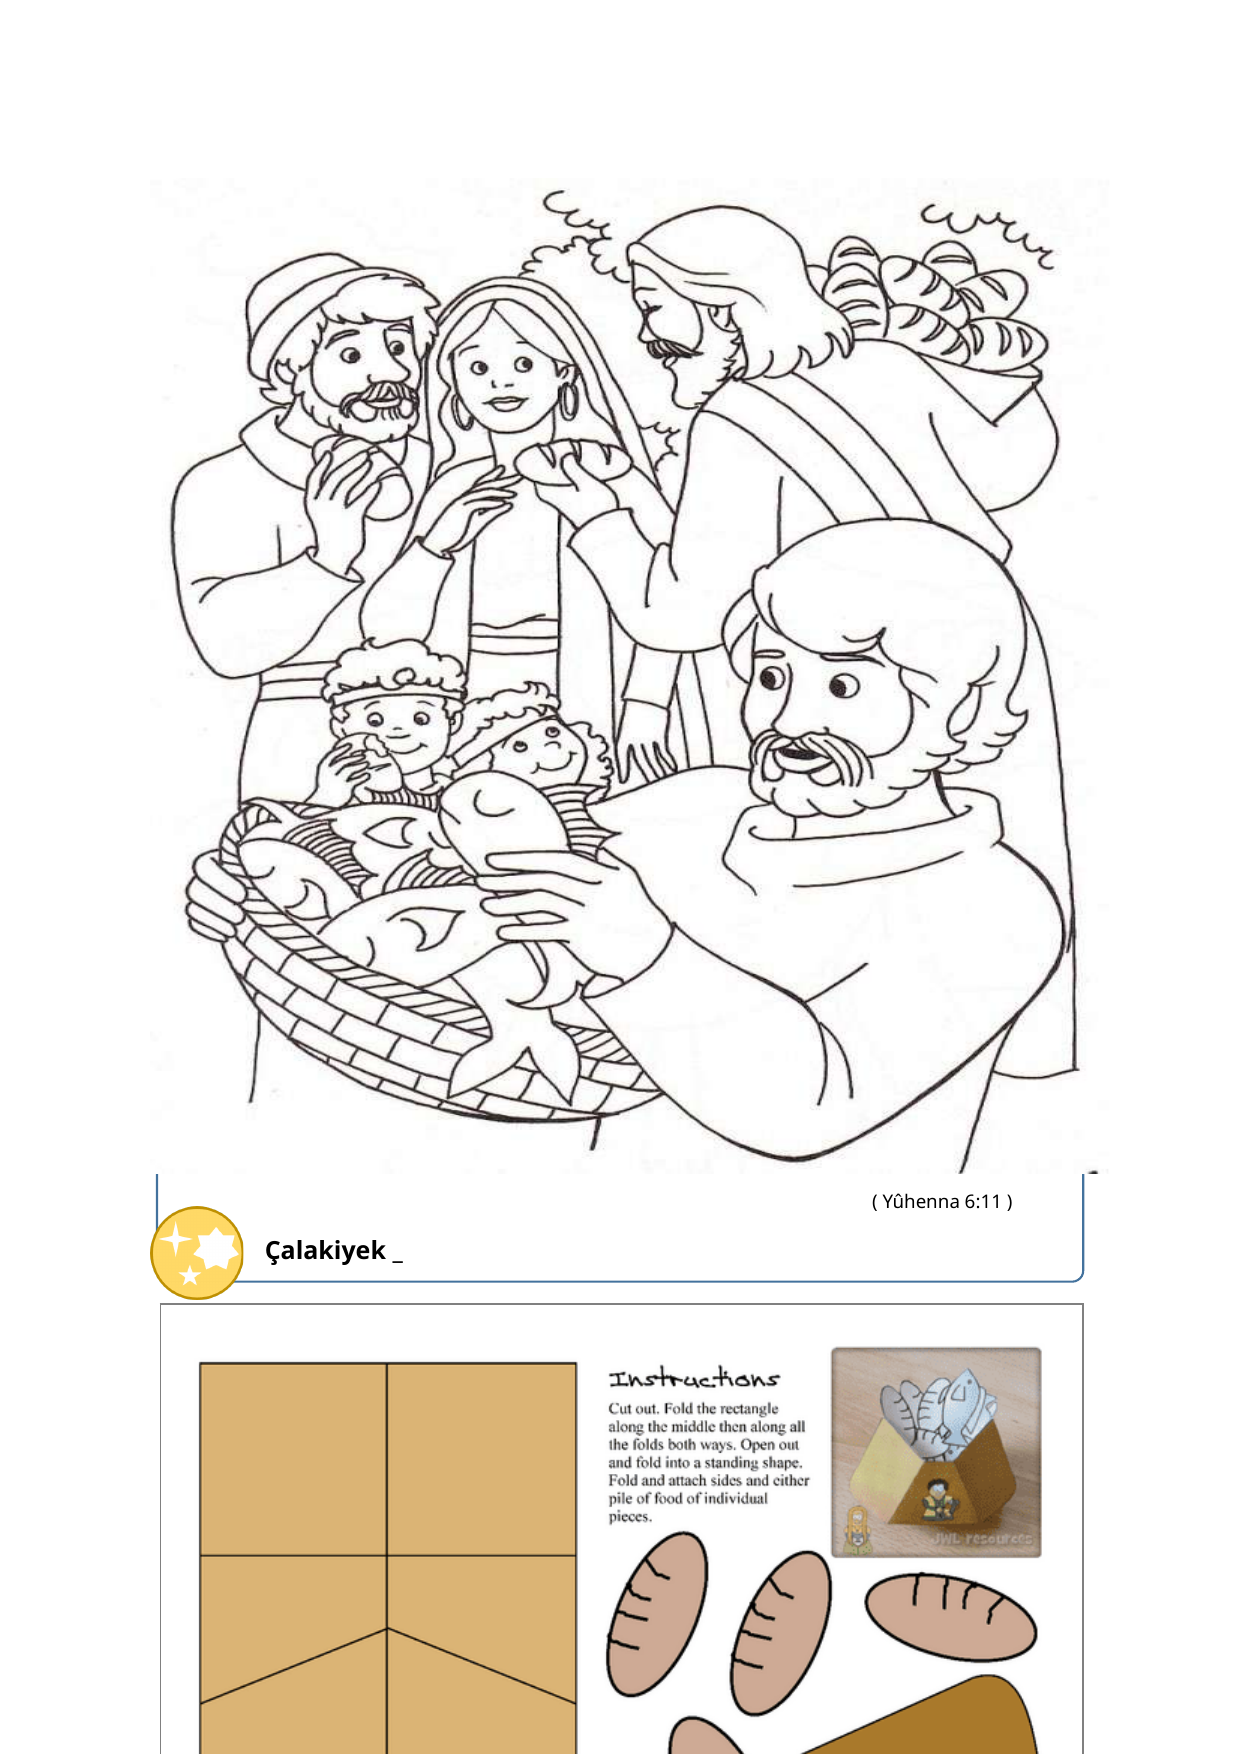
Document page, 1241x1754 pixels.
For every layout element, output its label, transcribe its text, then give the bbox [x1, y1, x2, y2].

picture [150, 1206, 244, 1300]
picture [161, 1305, 1082, 1754]
text Çalakiyek _ [244, 1233, 1082, 1267]
text ( Yûhenna 6:11 ) [159, 1188, 1082, 1214]
picture [150, 178, 1110, 1174]
